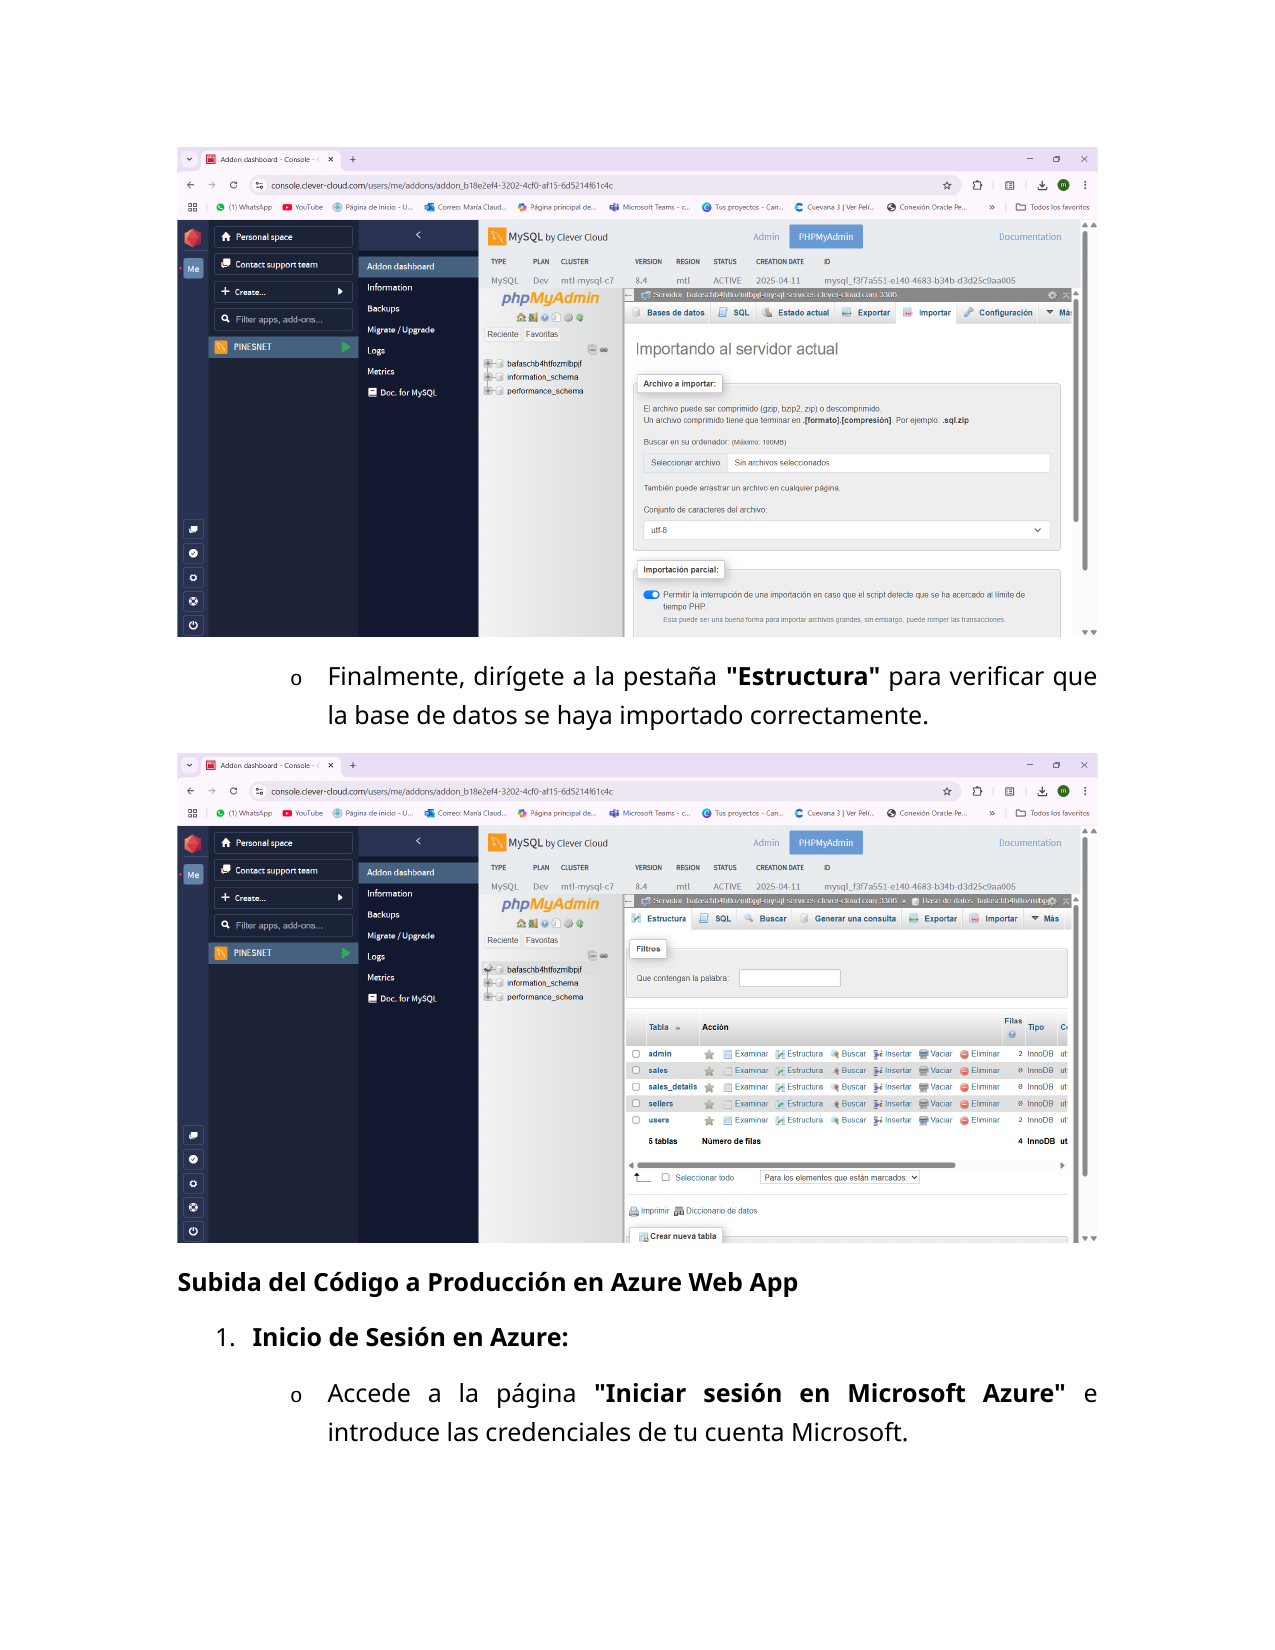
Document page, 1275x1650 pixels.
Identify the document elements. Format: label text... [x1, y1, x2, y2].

text Subida del Código a Producción en Azure Web App [177, 1264, 1098, 1298]
picture [177, 753, 1098, 1243]
list Finalmente, dirígete a la pestaña "Estructura" para verificar que la base de datos se haya importado correctamente. [290, 658, 1098, 732]
list Inicio de Sesión en Azure: [215, 1320, 1098, 1354]
list Accede a la página "Iniciar sesión en Microsoft Azure" e introduce las credenciales de tu cuenta Microsoft. [290, 1376, 1098, 1449]
picture [177, 147, 1098, 637]
